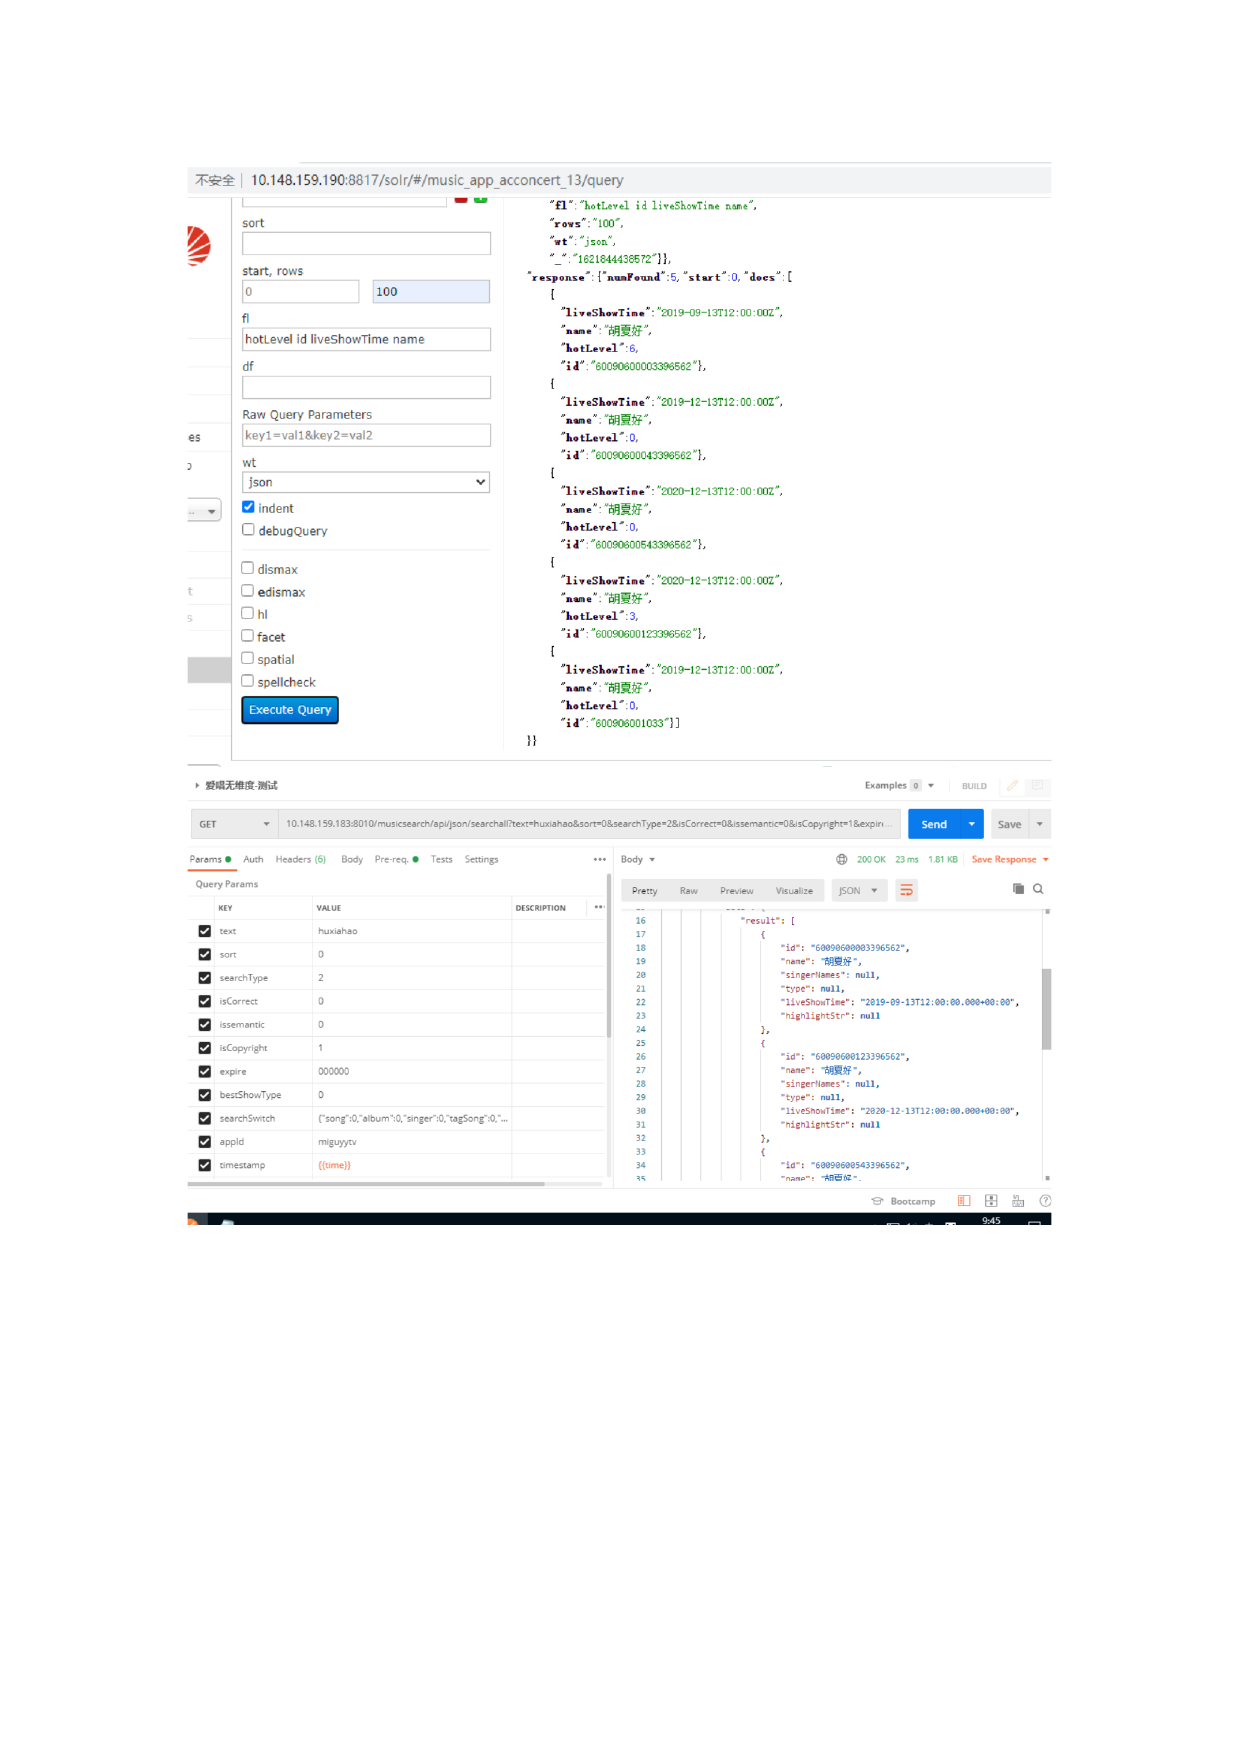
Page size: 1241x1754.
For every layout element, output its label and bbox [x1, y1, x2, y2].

picture [187, 779, 1052, 1225]
picture [187, 162, 1052, 767]
